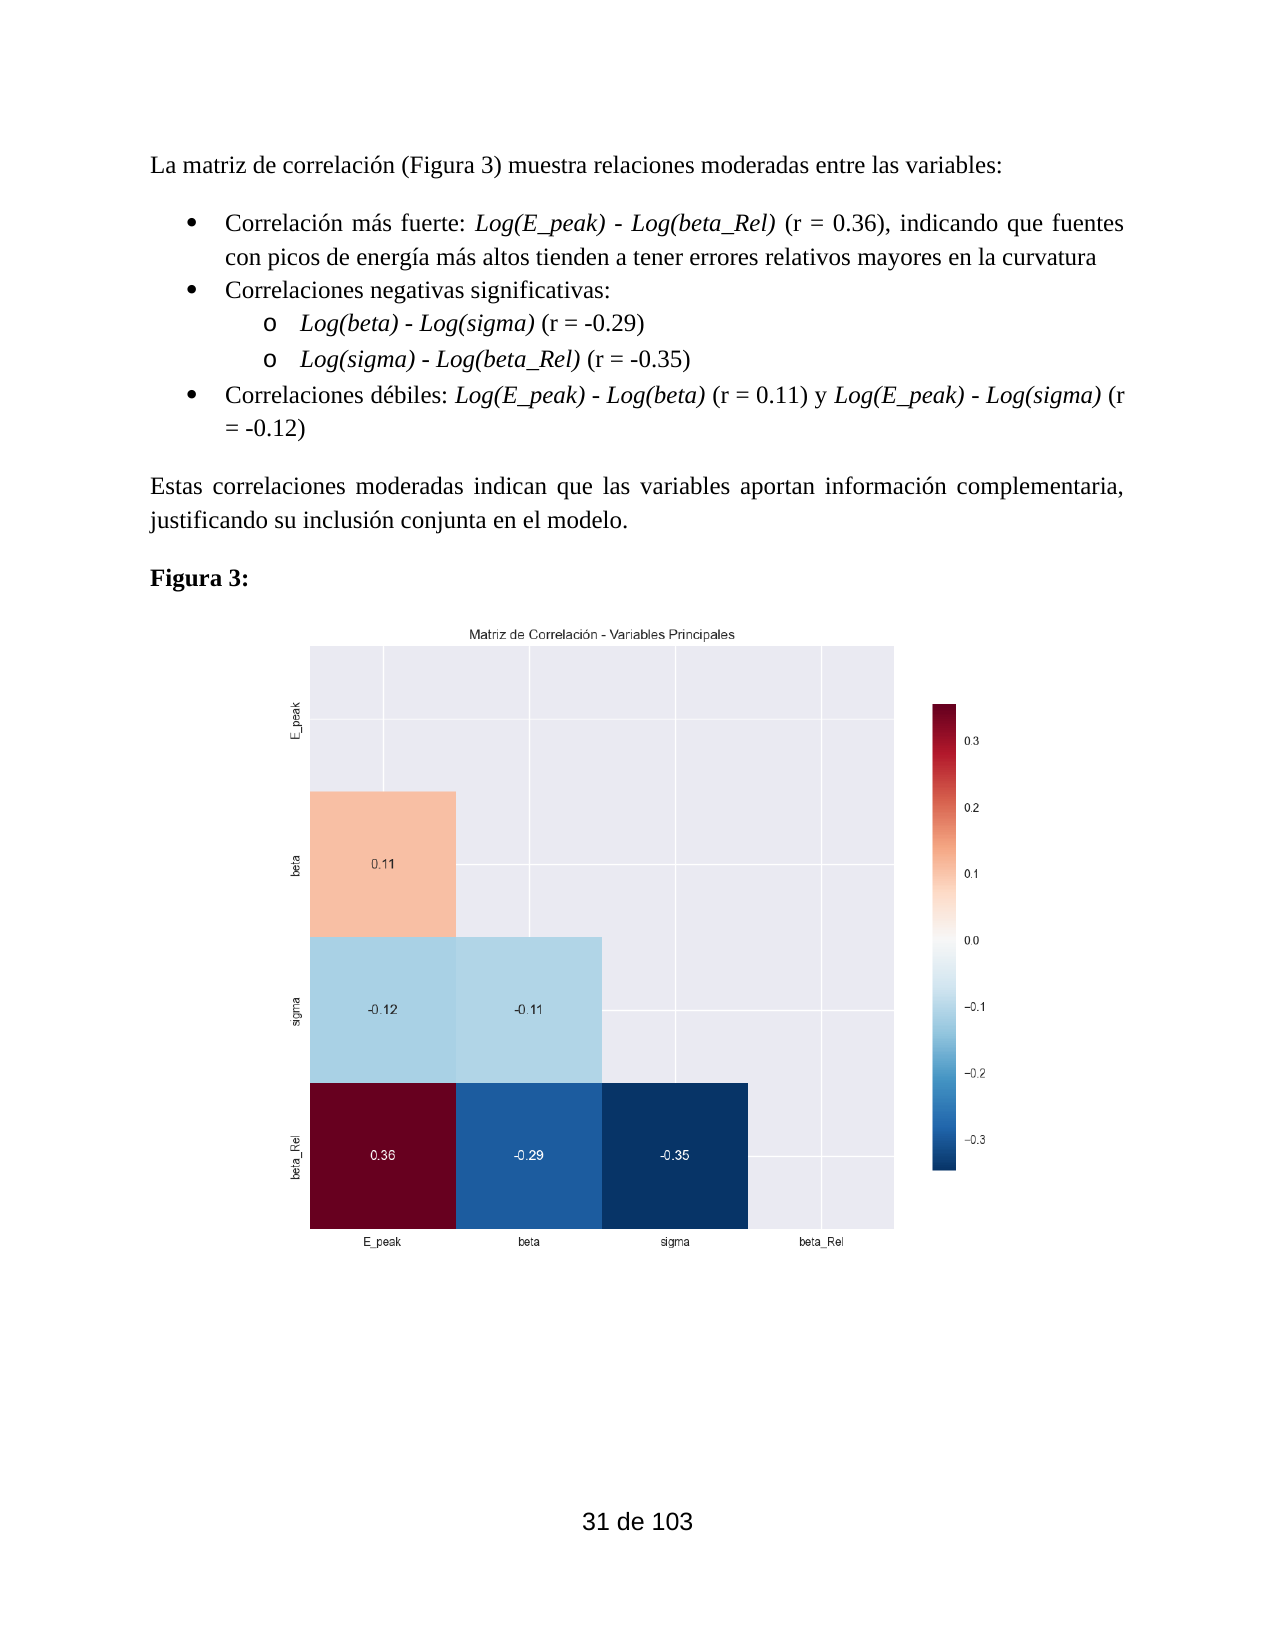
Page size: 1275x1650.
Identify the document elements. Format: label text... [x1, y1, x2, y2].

list Log(sigma) - Log(beta_Rel) (r = -0.35) [262, 344, 1125, 375]
list Correlaciones débiles: Log(E_peak) - Log(beta) (r = 0.11) y Log(E_peak) - Log(sigma) (r = -0.12) [187, 380, 1125, 442]
text La matriz de correlación (Figura 3) muestra relaciones moderadas entre las variables: [150, 150, 1125, 179]
text Estas correlaciones moderadas indican que las variables aportan información complementaria, justificando su inclusión conjunta en el modelo. [150, 471, 1125, 533]
list Log(beta) - Log(sigma) (r = -0.29) [262, 308, 1125, 339]
list Correlación más fuerte: Log(E_peak) - Log(beta_Rel) (r = 0.36), indicando que fuentes con picos de energía más altos tienden a tener errores relativos mayores en la curvatura [187, 208, 1125, 270]
list Correlaciones negativas significativas: [187, 275, 1125, 304]
text Figura 3: [150, 563, 1125, 592]
